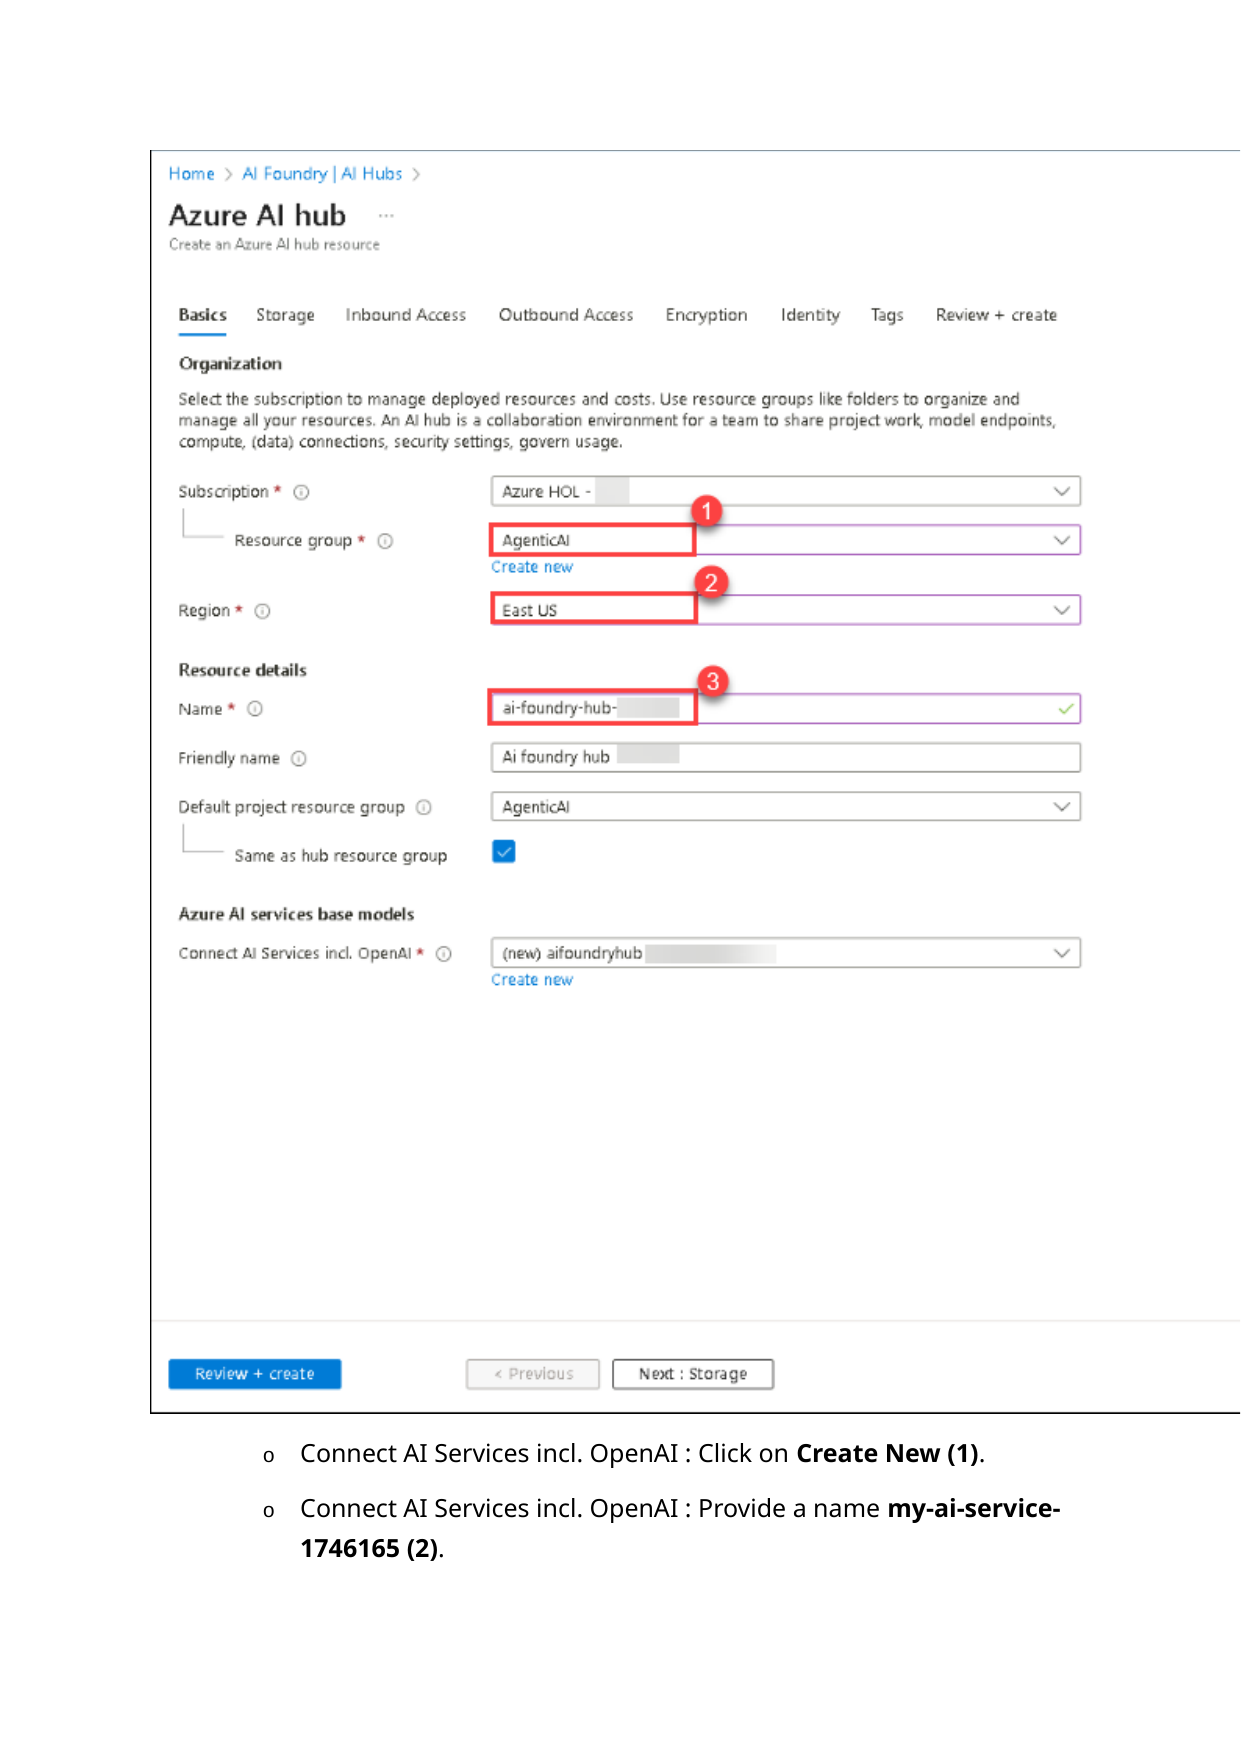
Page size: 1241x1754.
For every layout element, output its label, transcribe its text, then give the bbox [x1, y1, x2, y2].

list Connect AI Services incl. OpenAI : Click on Create New (1). [262, 1435, 1090, 1469]
list Connect AI Services incl. OpenAI : Provide a name my-ai-service-1746165 (2). [262, 1491, 1090, 1564]
picture [150, 150, 1241, 1414]
